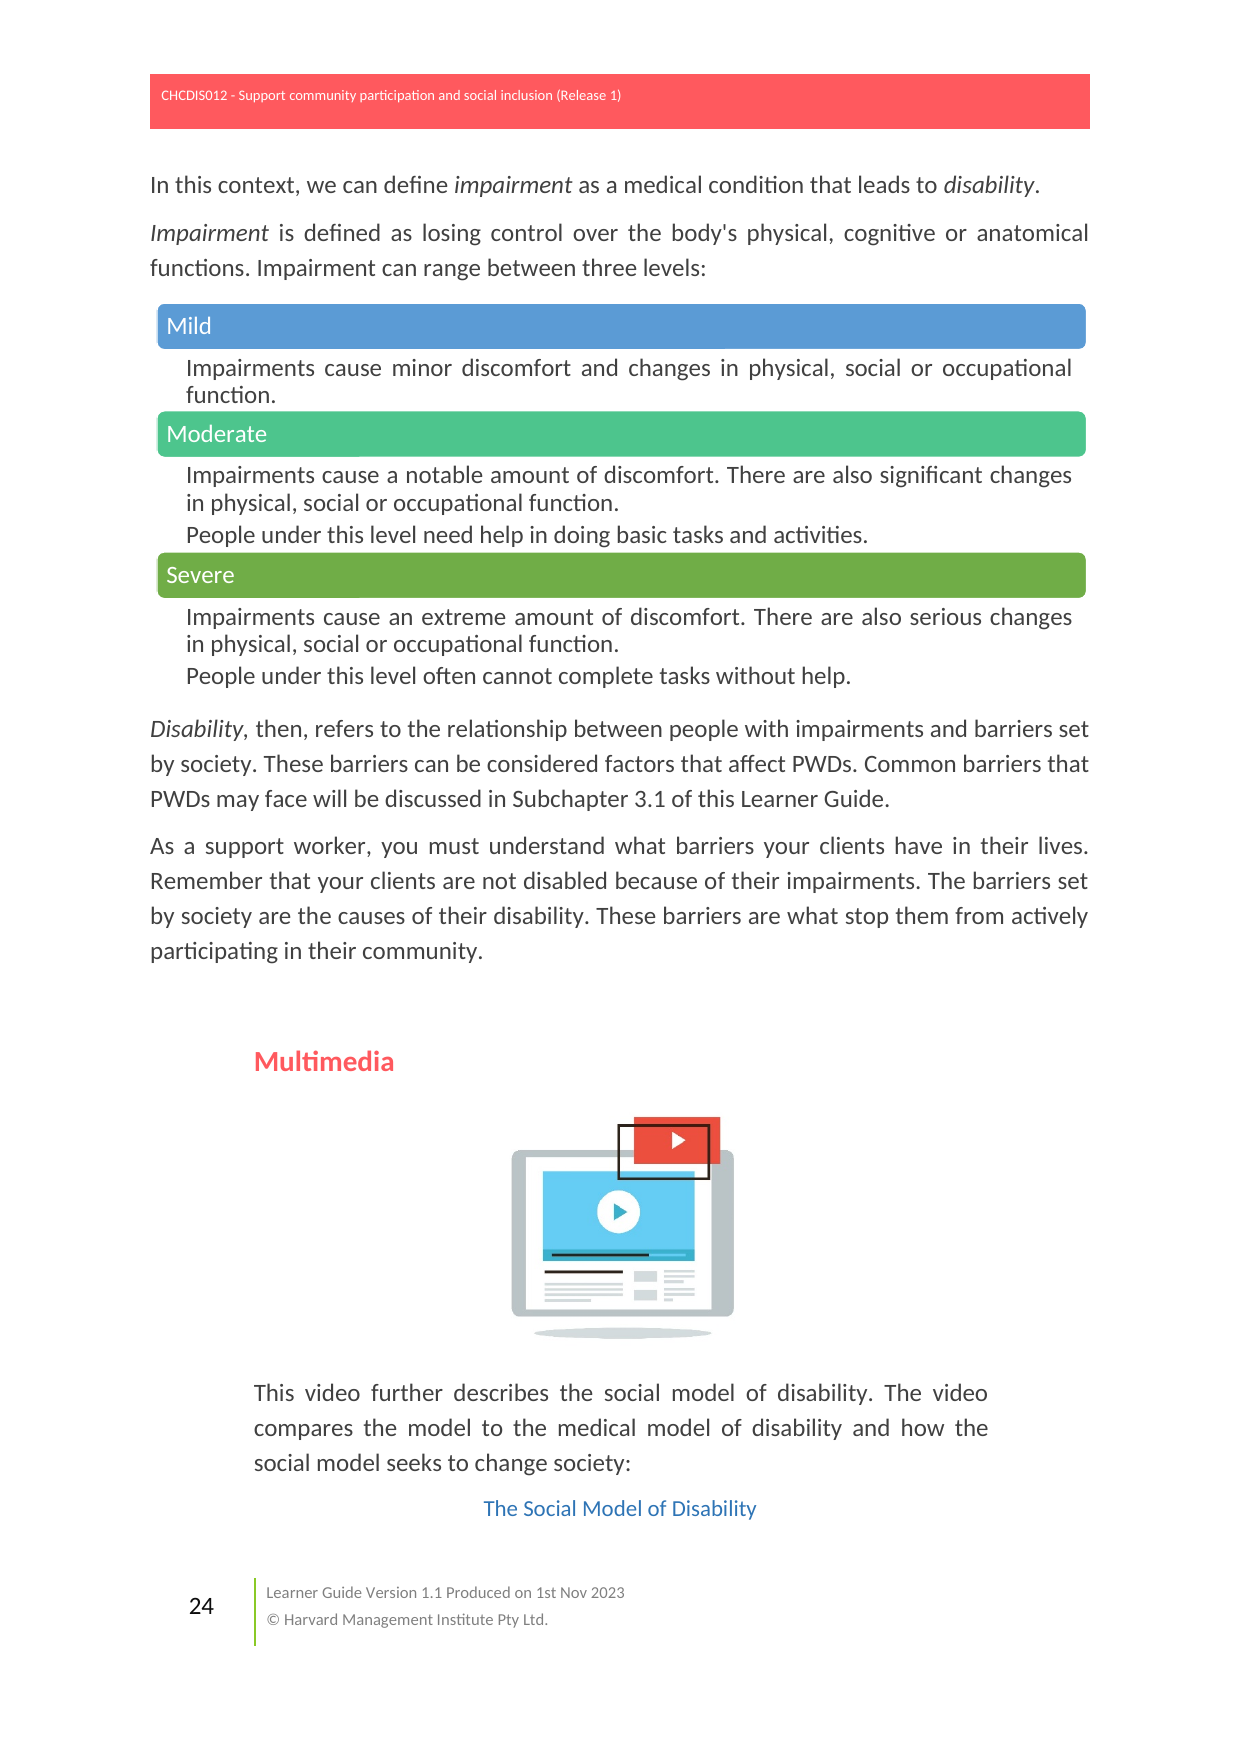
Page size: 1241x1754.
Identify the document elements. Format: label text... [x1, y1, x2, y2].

picture [473, 1096, 770, 1360]
text As a support worker, you must understand what barriers your clients have in their lives. Remember that your clients are not disabled because of their impairments. The barriers set by society are the causes of their disability. These barriers are what stop them from actively participating in their community. [150, 831, 1090, 966]
text Disability, then, refers to the relationship between people with impairments and barriers set by society. These barriers can be considered factors that affect PWDs. Common barriers that PWDs may face will be discussed in Subchapter 3.1 of this Learner Guide. [150, 713, 1090, 813]
text Impairment is defined as losing control over the body's physical, cognitive or anatomical functions. Impairment can range between three levels: [150, 217, 1090, 282]
text In this context, we can define impairment as a medical condition that leads to disability. [150, 169, 1090, 200]
table_header Multimedia This video further describes the social model of disability. The video compares the model to the medical model of disability and how the social model seeks to change society: The Social Model of Disability [239, 1031, 1001, 1538]
